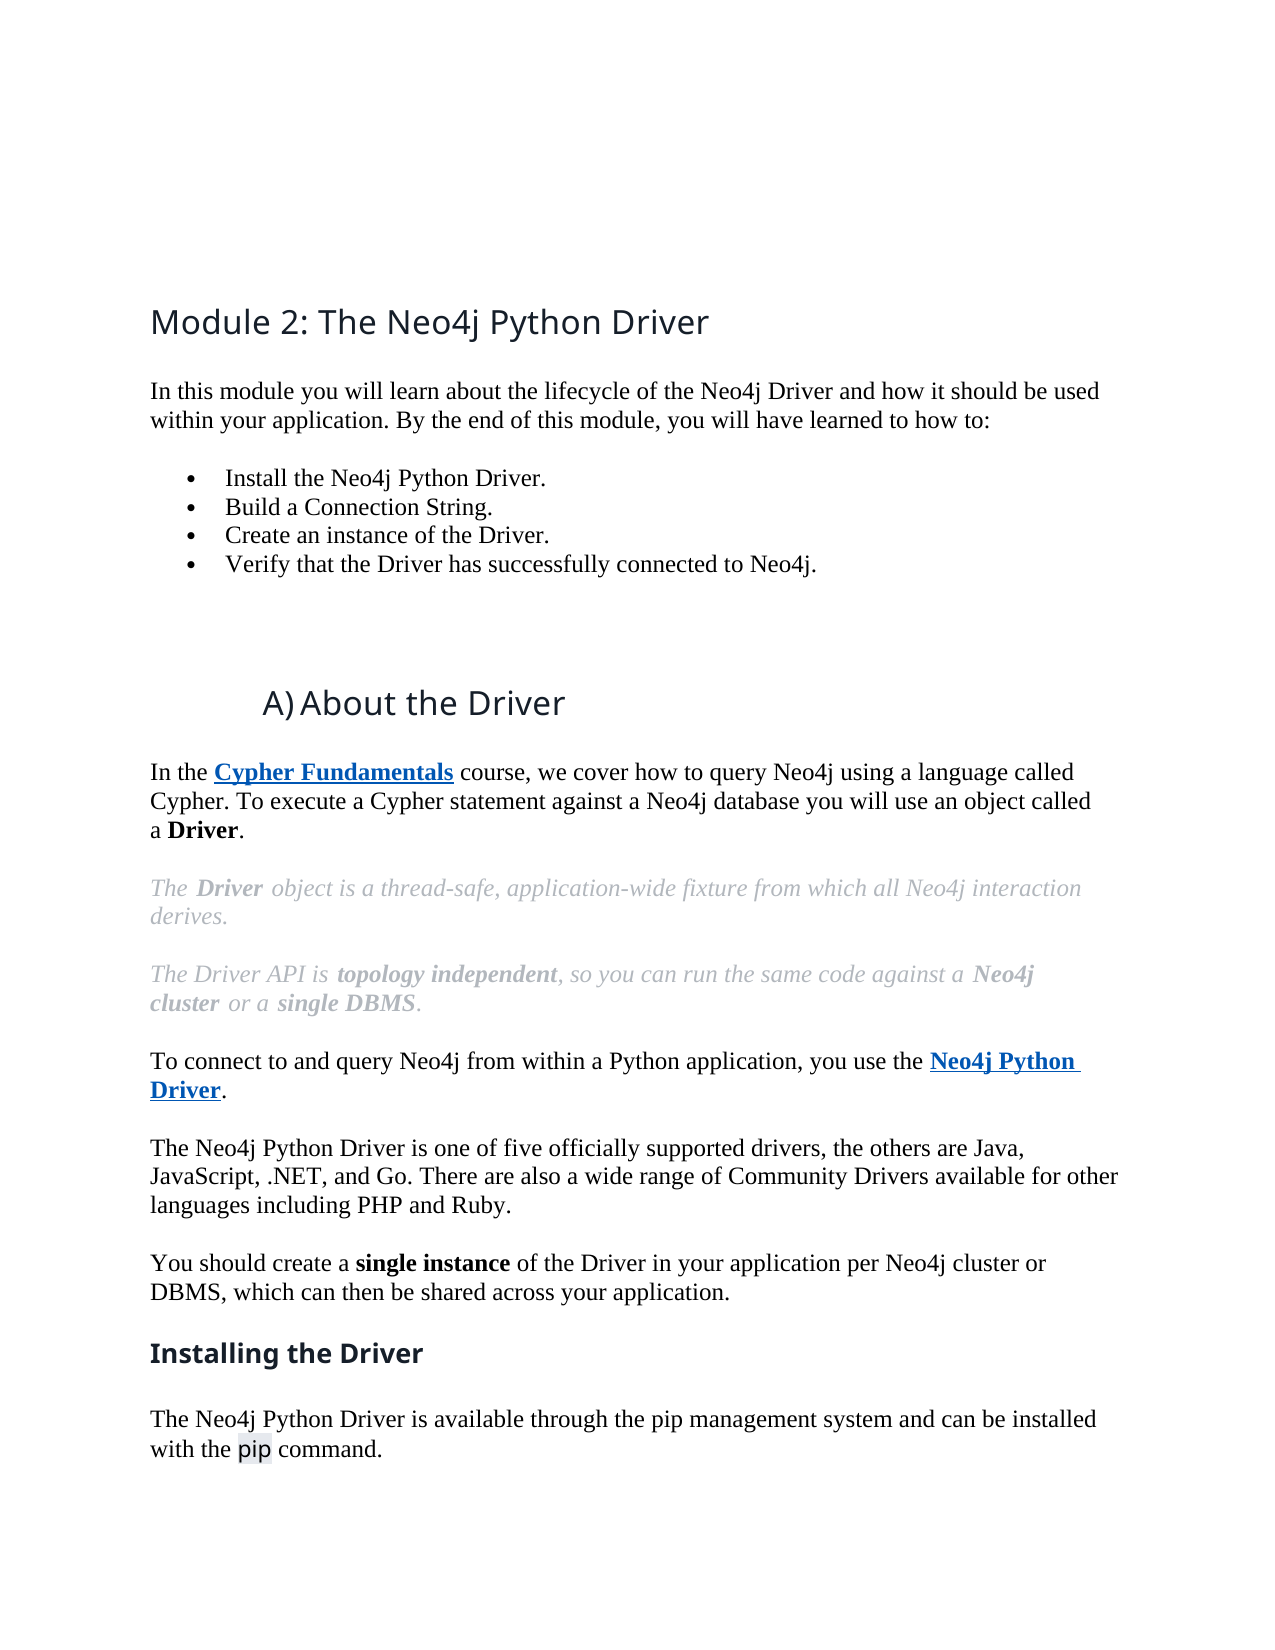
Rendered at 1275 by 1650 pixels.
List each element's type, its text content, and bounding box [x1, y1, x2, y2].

text The Neo4j Python Driver is one of five officially supported drivers, the others are Java, JavaScript, .NET, and Go. There are also a wide range of Community Drivers available for other languages including PHP and Ruby. [150, 1133, 1125, 1219]
list Verify that the Driver has successfully connected to Neo4j. [187, 549, 1125, 578]
subtitle Module 2: The Neo4j Python Driver [150, 299, 1125, 344]
list Install the Neo4j Python Driver. [187, 463, 1125, 492]
text The Driver API is topology independent, so you can run the same code against a Neo4j cluster or a single DBMS. [150, 959, 1125, 1017]
text The Neo4j Python Driver is available through the pip management system and can be installed with the pip command. [150, 1404, 1125, 1464]
list Create an instance of the Driver. [187, 520, 1125, 549]
text To connect to and query Neo4j from within a Python application, you use the Neo4j Python Driver. [150, 1046, 1125, 1103]
subtitle About the Driver [262, 680, 1125, 725]
text The Driver object is a thread-safe, application-wide fixture from which all Neo4j interaction derives. [150, 873, 1125, 930]
text You should create a single instance of the Driver in your application per Neo4j cluster or DBMS, which can then be shared across your application. [150, 1248, 1125, 1306]
list Build a Connection String. [187, 492, 1125, 520]
subtitle Installing the Driver [150, 1335, 1125, 1372]
text In this module you will learn about the lifecycle of the Neo4j Driver and how it should be used within your application. By the end of this module, you will have learned to how to: [150, 376, 1125, 434]
text In the Cypher Fundamentals course, we cover how to query Neo4j using a language called Cypher. To execute a Cypher statement against a Neo4j database you will use an object called a Driver. [150, 757, 1125, 843]
